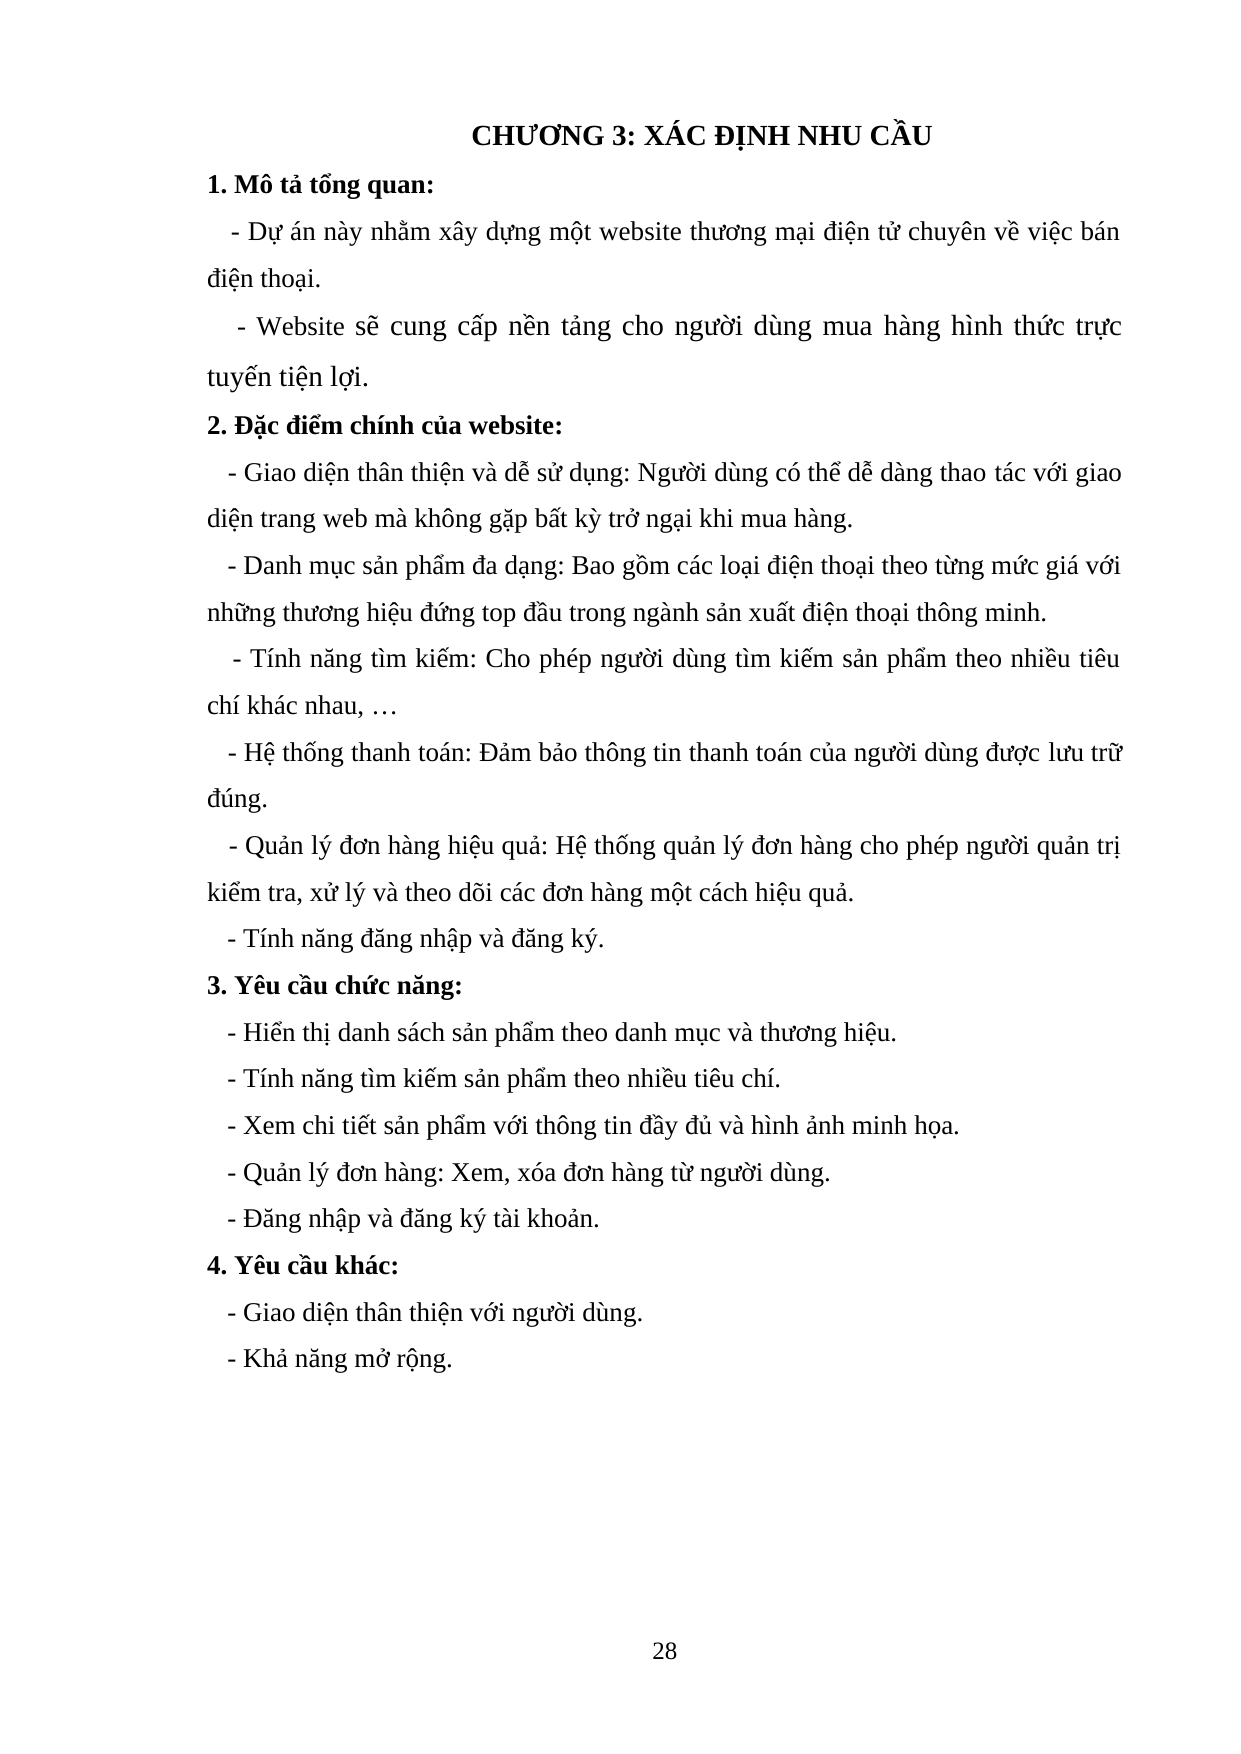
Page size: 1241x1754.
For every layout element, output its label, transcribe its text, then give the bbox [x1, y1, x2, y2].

text 2. Đặc điểm chính của website: [207, 409, 1122, 440]
text - Khả năng mở rộng. [207, 1342, 1122, 1373]
text 1. Mô tả tổng quan: [207, 168, 1122, 199]
text - Quản lý đơn hàng: Xem, xóa đơn hàng từ người dùng. [207, 1156, 1122, 1187]
text - Giao diện thân thiện với người dùng. [207, 1296, 1122, 1327]
subtitle CHƯƠNG 3: XÁC ĐỊNH NHU CẦU [207, 118, 1122, 152]
text - Hiển thị danh sách sản phẩm theo danh mục và thương hiệu. [207, 1016, 1122, 1047]
text - Xem chi tiết sản phẩm với thông tin đầy đủ và hình ảnh minh họa. [207, 1109, 1122, 1140]
text - Đăng nhập và đăng ký tài khoản. [207, 1202, 1122, 1233]
text - Quản lý đơn hàng hiệu quả: Hệ thống quản lý đơn hàng cho phép người quản trị kiểm tra, xử lý và theo dõi các đơn hàng một cách hiệu quả. [207, 829, 1122, 907]
text - Tính năng tìm kiếm sản phẩm theo nhiều tiêu chí. [207, 1062, 1122, 1093]
text - Website sẽ cung cấp nền tảng cho người dùng mua hàng hình thức trực tuyến tiện lợi. [207, 308, 1122, 392]
text - Dự án này nhằm xây dựng một website thương mại điện tử chuyên về việc bán điện thoại. [207, 215, 1122, 293]
text - Hệ thống thanh toán: Đảm bảo thông tin thanh toán của người dùng được lưu trữ đúng. [207, 736, 1122, 813]
text - Giao diện thân thiện và dễ sử dụng: Người dùng có thể dễ dàng thao tác với giao diện trang web mà không gặp bất kỳ trở ngại khi mua hàng. [207, 456, 1122, 533]
text 4. Yêu cầu khác: [207, 1249, 1122, 1280]
text - Danh mục sản phẩm đa dạng: Bao gồm các loại điện thoại theo từng mức giá với những thương hiệu đứng top đầu trong ngành sản xuất điện thoại thông minh. [207, 549, 1122, 627]
text - Tính năng tìm kiếm: Cho phép người dùng tìm kiếm sản phẩm theo nhiều tiêu chí khác nhau, … [207, 642, 1122, 720]
text - Tính năng đăng nhập và đăng ký. [207, 922, 1122, 953]
text 3. Yêu cầu chức năng: [207, 969, 1122, 1000]
